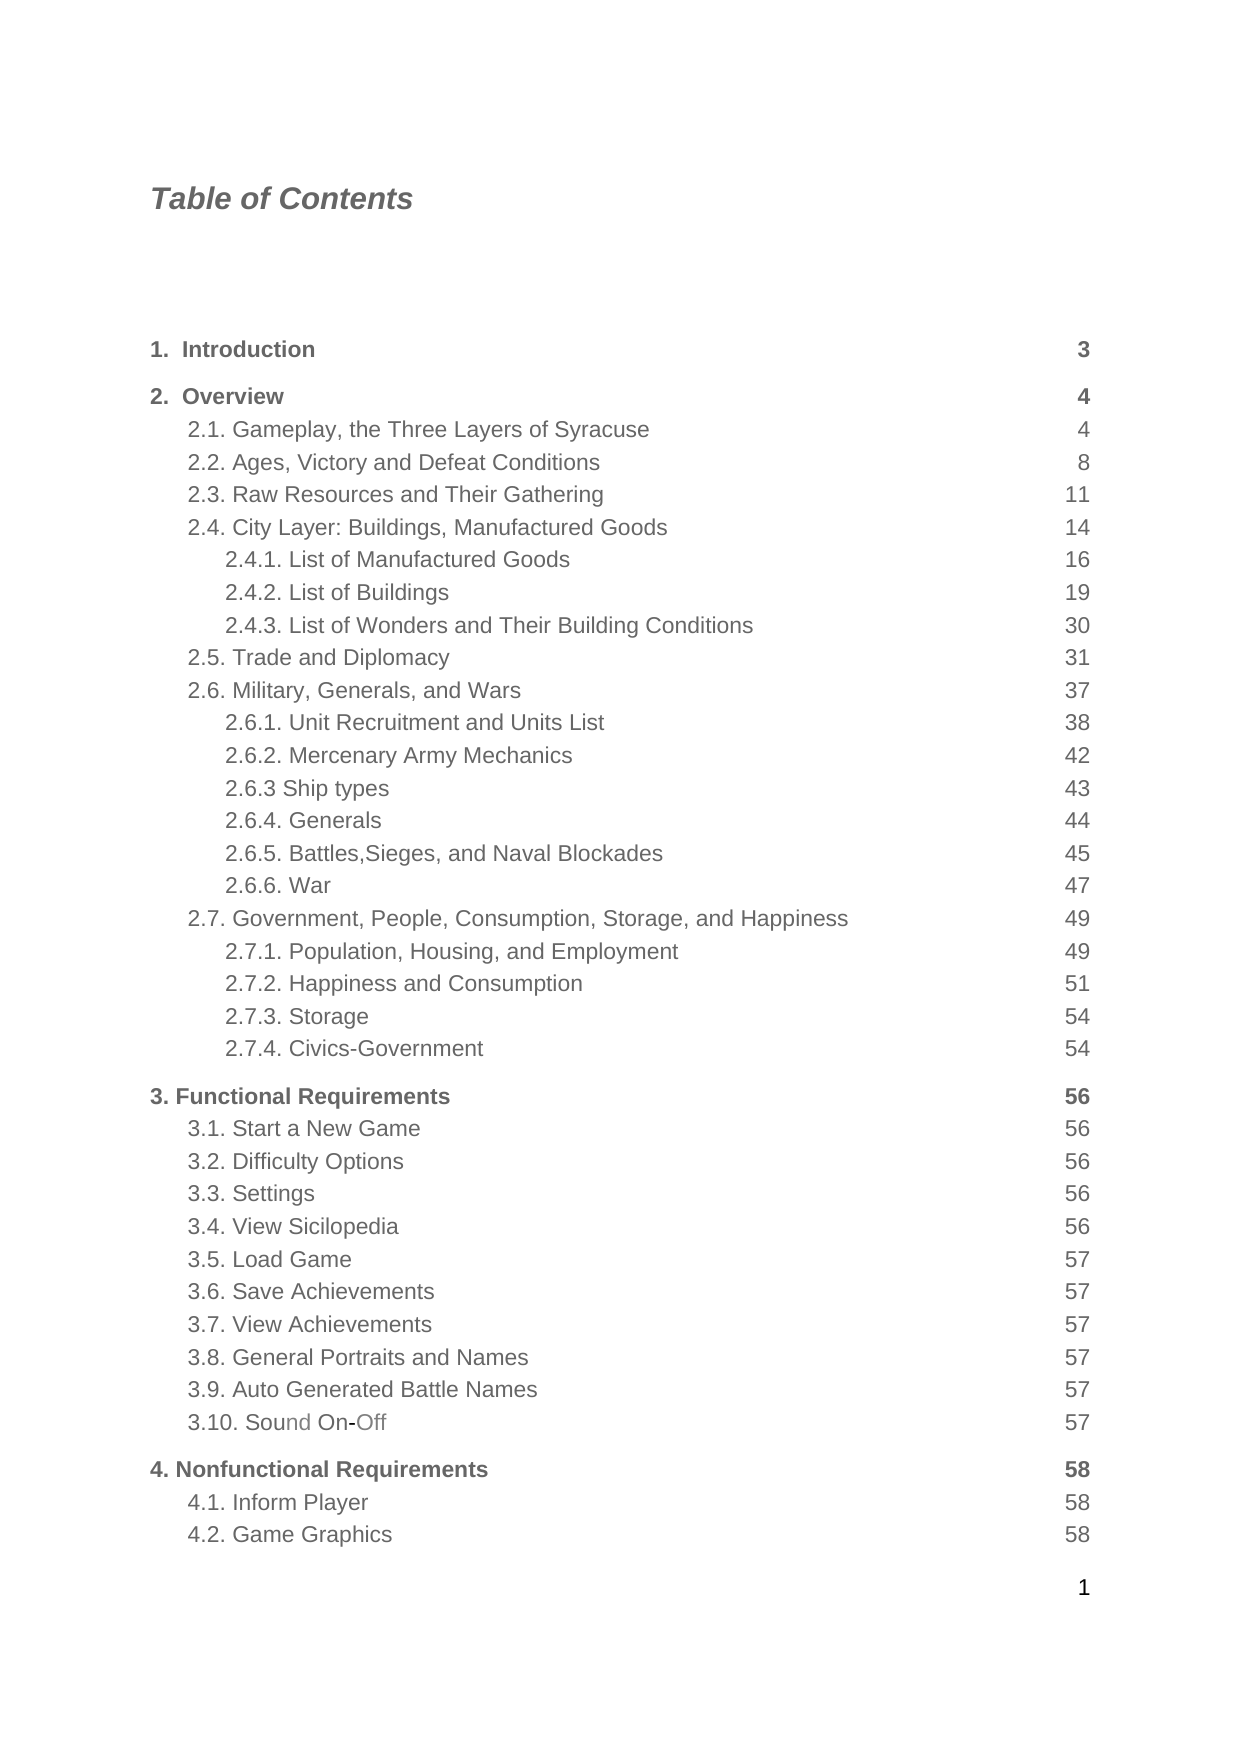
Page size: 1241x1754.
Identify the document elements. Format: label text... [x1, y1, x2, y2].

text 2.2. Ages, Victory and Defeat Conditions 8 [187, 448, 1090, 475]
text 2.4.1. List of Manufactured Goods 16 [225, 546, 1090, 573]
text 3. Functional Requirements 56 [150, 1083, 1090, 1109]
text 2.1. Gameplay, the Three Layers of Syracuse 4 [187, 416, 1090, 442]
text 3.10. Sound On-Off 57 [187, 1409, 1090, 1435]
text 2. Overview 4 [150, 383, 1090, 410]
text 2.4. City Layer: Buildings, Manufactured Goods 14 [187, 514, 1090, 540]
text 2.4.2. List of Buildings 19 [225, 579, 1090, 605]
text 2.7.1. Population, Housing, and Employment 49 [225, 938, 1090, 964]
text 3.3. Settings 56 [187, 1180, 1090, 1207]
text 2.4.3. List of Wonders and Their Building Conditions 30 [225, 612, 1090, 638]
text 4.2. Game Graphics 58 [187, 1521, 1090, 1547]
text 2.6.1. Unit Recruitment and Units List 38 [225, 709, 1090, 736]
text 2.6.3 Ship types 43 [225, 774, 1090, 801]
text 3.9. Auto Generated Battle Names 57 [187, 1376, 1090, 1402]
text 2.7.4. Civics-Government 54 [225, 1035, 1090, 1062]
text 2.6.5. Battles,Sieges, and Naval Blockades 45 [225, 840, 1090, 866]
text 3.8. General Portraits and Names 57 [187, 1343, 1090, 1370]
text 2.3. Raw Resources and Their Gathering 11 [187, 481, 1090, 507]
text 3.2. Difficulty Options 56 [187, 1148, 1090, 1174]
text 3.4. View Sicilopedia 56 [187, 1213, 1090, 1239]
subtitle Table of Contents [150, 180, 1090, 216]
text 3.5. Load Game 57 [187, 1246, 1090, 1272]
text 3.7. View Achievements 57 [187, 1311, 1090, 1337]
text 3.6. Save Achievements 57 [187, 1278, 1090, 1304]
text 3.1. Start a New Game 56 [187, 1115, 1090, 1142]
text 2.6.6. War 47 [225, 872, 1090, 899]
text 2.6.2. Mercenary Army Mechanics 42 [225, 742, 1090, 768]
text 2.5. Trade and Diplomacy 31 [187, 644, 1090, 671]
text 2.7.2. Happiness and Consumption 51 [225, 970, 1090, 997]
text 2.6. Military, Generals, and Wars 37 [187, 677, 1090, 703]
text 2.7.3. Storage 54 [225, 1003, 1090, 1029]
text 4.1. Inform Player 58 [187, 1488, 1090, 1515]
text 4. Nonfunctional Requirements 58 [150, 1456, 1090, 1482]
text 2.6.4. Generals 44 [225, 807, 1090, 833]
text 1. Introduction 3 [150, 336, 1090, 362]
text 2.7. Government, People, Consumption, Storage, and Happiness 49 [187, 905, 1090, 931]
